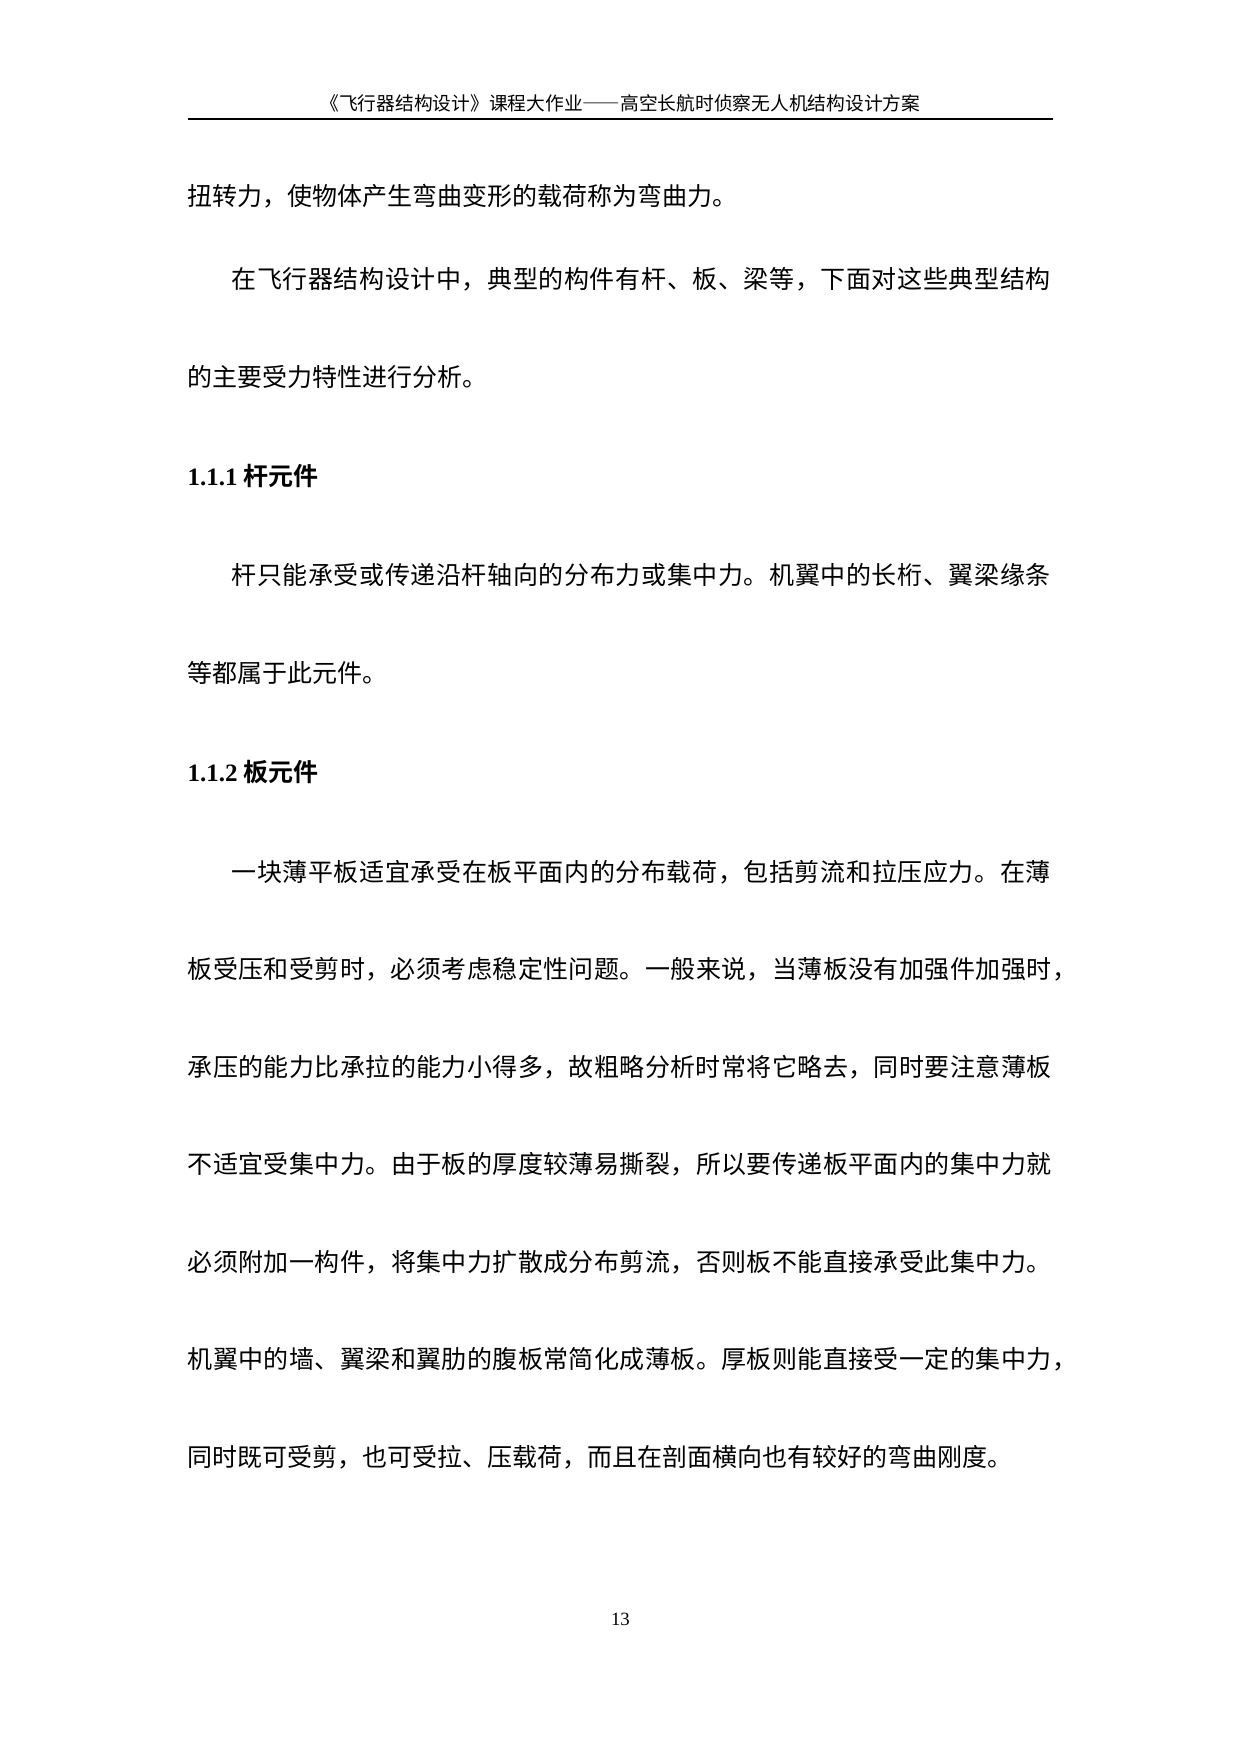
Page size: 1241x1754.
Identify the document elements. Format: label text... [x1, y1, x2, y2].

subtitle 1.1.1 杆元件 [187, 442, 1053, 507]
text 一块薄平板适宜承受在板平面内的分布载荷，包括剪流和拉压应力。在薄板受压和受剪时，必须考虑稳定性问题。一般来说，当薄板没有加强件加强时，承压的能力比承拉的能力小得多，故粗略分析时常将它略去，同时要注意薄板不适宜受集中力。由于板的厚度较薄易撕裂，所以要传递板平面内的集中力就必须附加一构件，将集中力扩散成分布剪流，否则板不能直接承受此集中力。机翼中的墙、翼梁和翼肋的腹板常简化成薄板。厚板则能直接受一定的集中力，同时既可受剪，也可受拉、压载荷，而且在剖面横向也有较好的弯曲刚度。 [187, 838, 1053, 1488]
subtitle 1.1.2 板元件 [187, 738, 1053, 803]
text 杆只能承受或传递沿杆轴向的分布力或集中力。机翼中的长桁、翼梁缘条等都属于此元件。 [187, 541, 1053, 704]
text 在飞行器结构设计中，典型的构件有杆、板、梁等，下面对这些典型结构的主要受力特性进行分析。 [187, 245, 1053, 408]
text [187, 162, 1053, 227]
